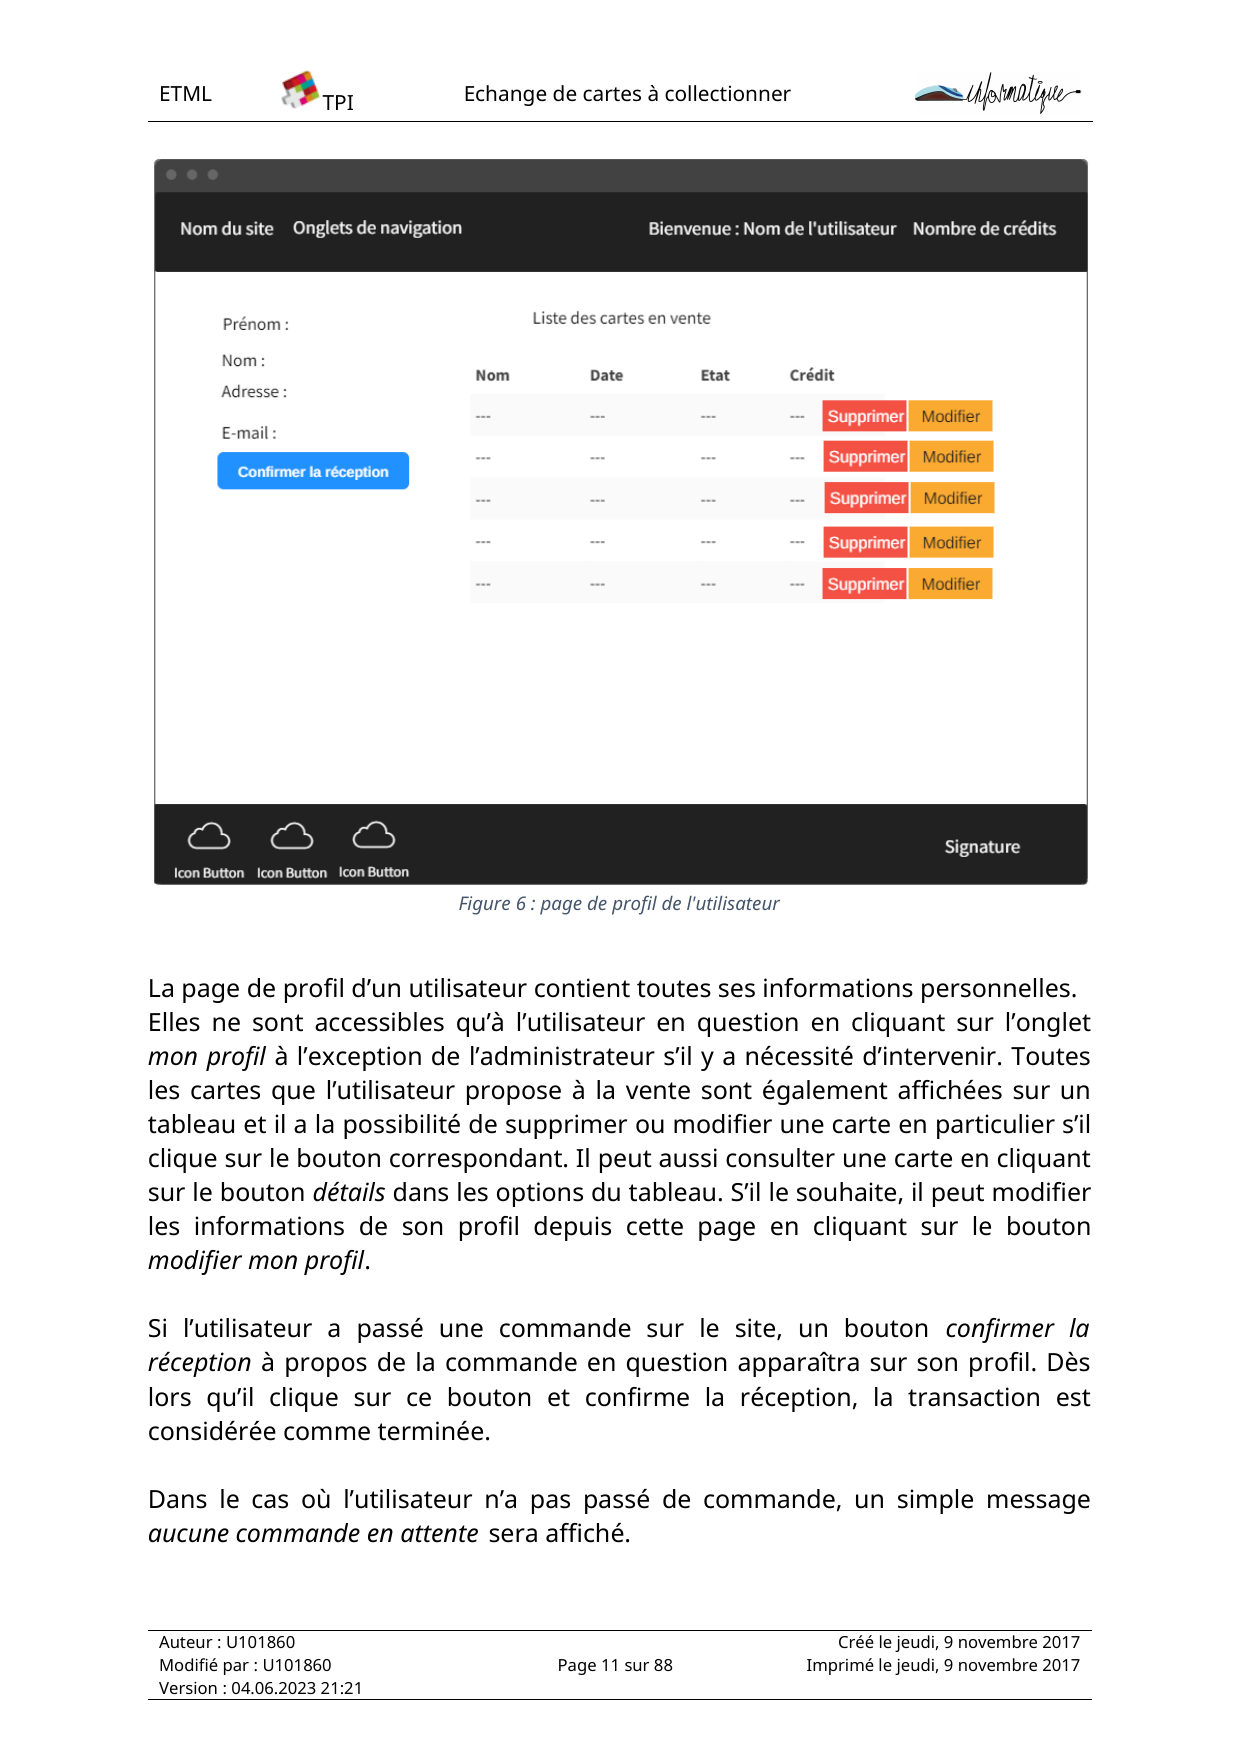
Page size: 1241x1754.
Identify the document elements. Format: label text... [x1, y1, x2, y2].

text Figure 6 : page de profil de l'utilisateur [148, 890, 1092, 916]
text Dans le cas où l’utilisateur n’a pas passé de commande, un simple message aucune commande en attente sera affiché. [148, 1481, 1092, 1549]
picture [147, 156, 1093, 890]
text Elles ne sont accessibles qu’à l’utilisateur en question en cliquant sur l’onglet mon profil à l’exception de l’administrateur s’il y a nécessité d’intervenir. Toutes les cartes que l’utilisateur propose à la vente sont également affichées sur un tableau et il a la possibilité de supprimer ou modifier une carte en particulier s’il clique sur le bouton correspondant. Il peut aussi consulter une carte en cliquant sur le bouton détails dans les options du tableau. S’il le souhaite, il peut modifier les informations de son profil depuis cette page en cliquant sur le bouton modifier mon profil. [148, 1004, 1092, 1277]
text La page de profil d’un utilisateur contient toutes ses informations personnelles. [148, 970, 1092, 1004]
text Si l’utilisateur a passé une commande sur le site, un bouton confirmer la réception à propos de la commande en question apparaîtra sur son profil. Dès lors qu’il clique sur ce bouton et confirme la réception, la transaction est considérée comme terminée. [148, 1311, 1092, 1447]
picture [276, 69, 323, 111]
